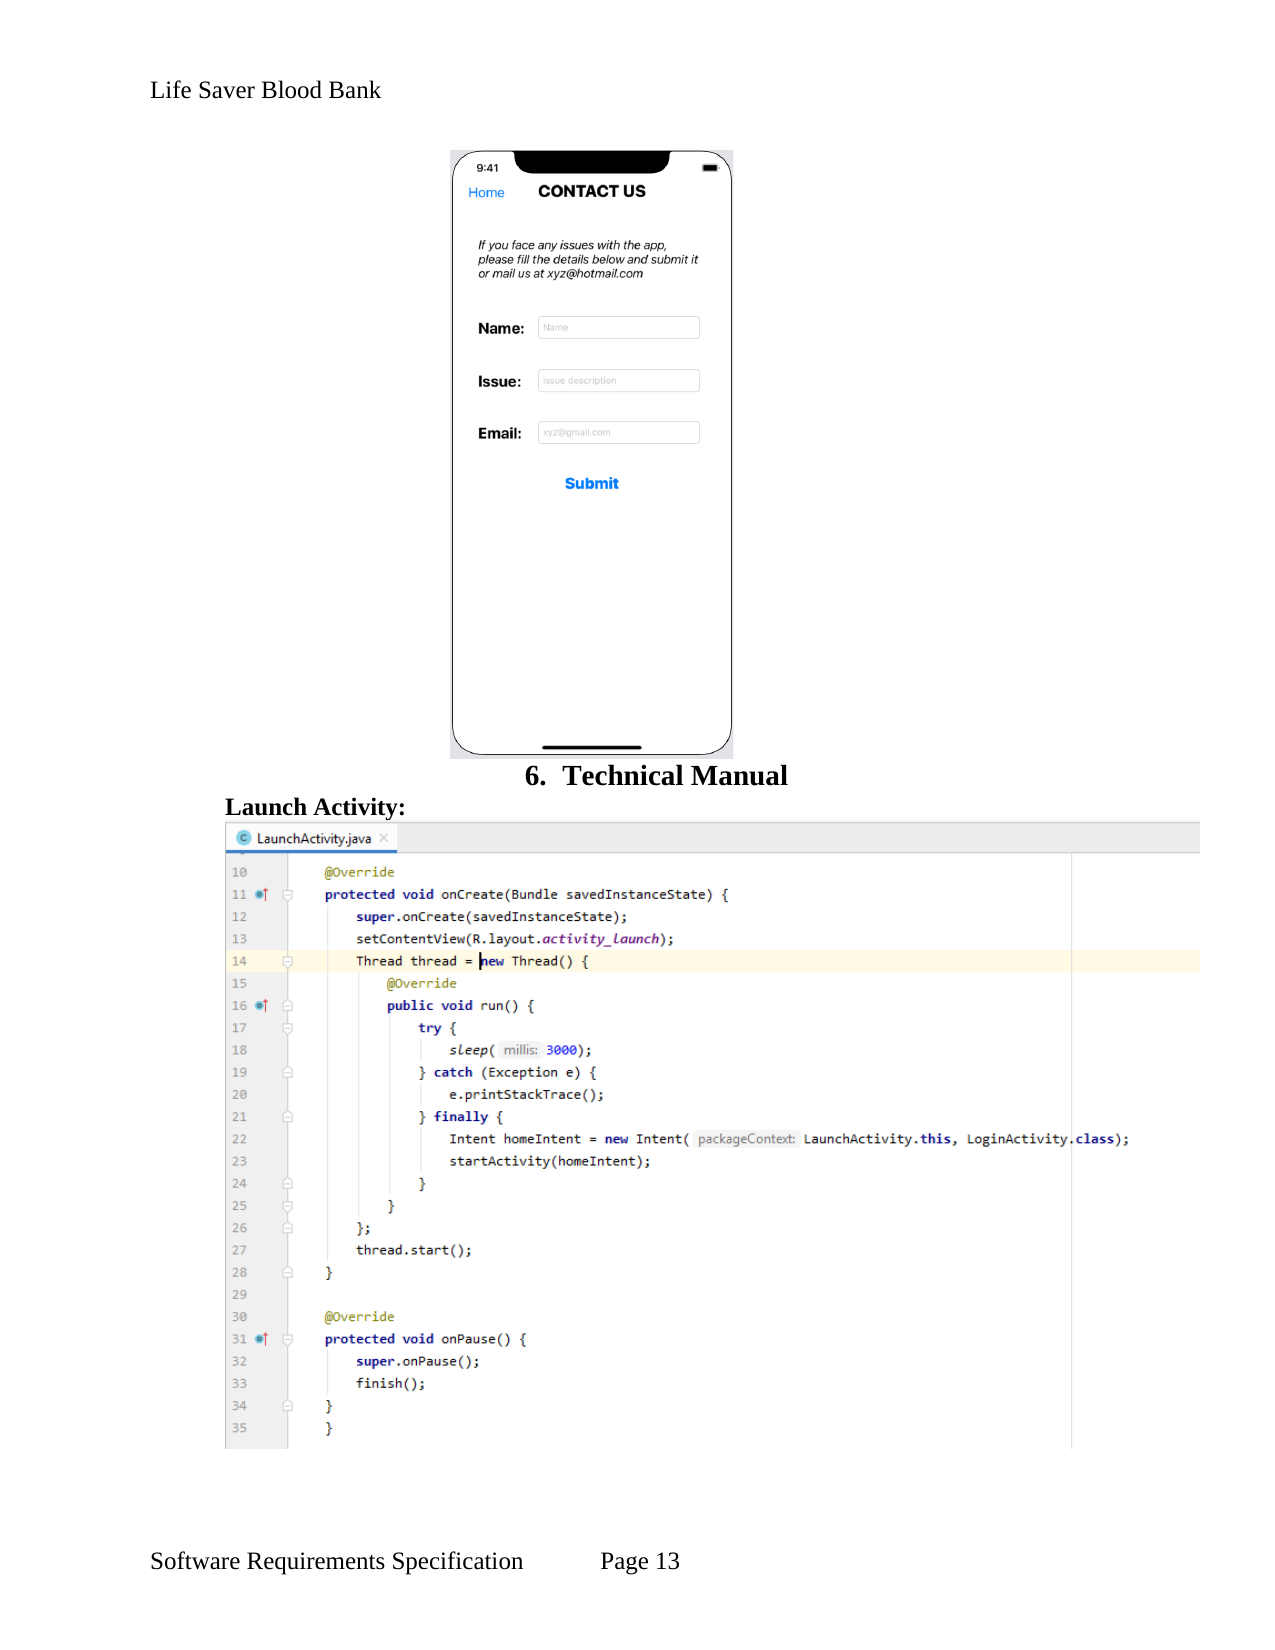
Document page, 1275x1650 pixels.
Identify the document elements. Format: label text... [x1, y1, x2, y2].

list Technical Manual [187, 758, 1125, 792]
text Launch Activity: [225, 792, 1125, 820]
picture [225, 820, 1200, 1449]
picture [450, 150, 734, 759]
